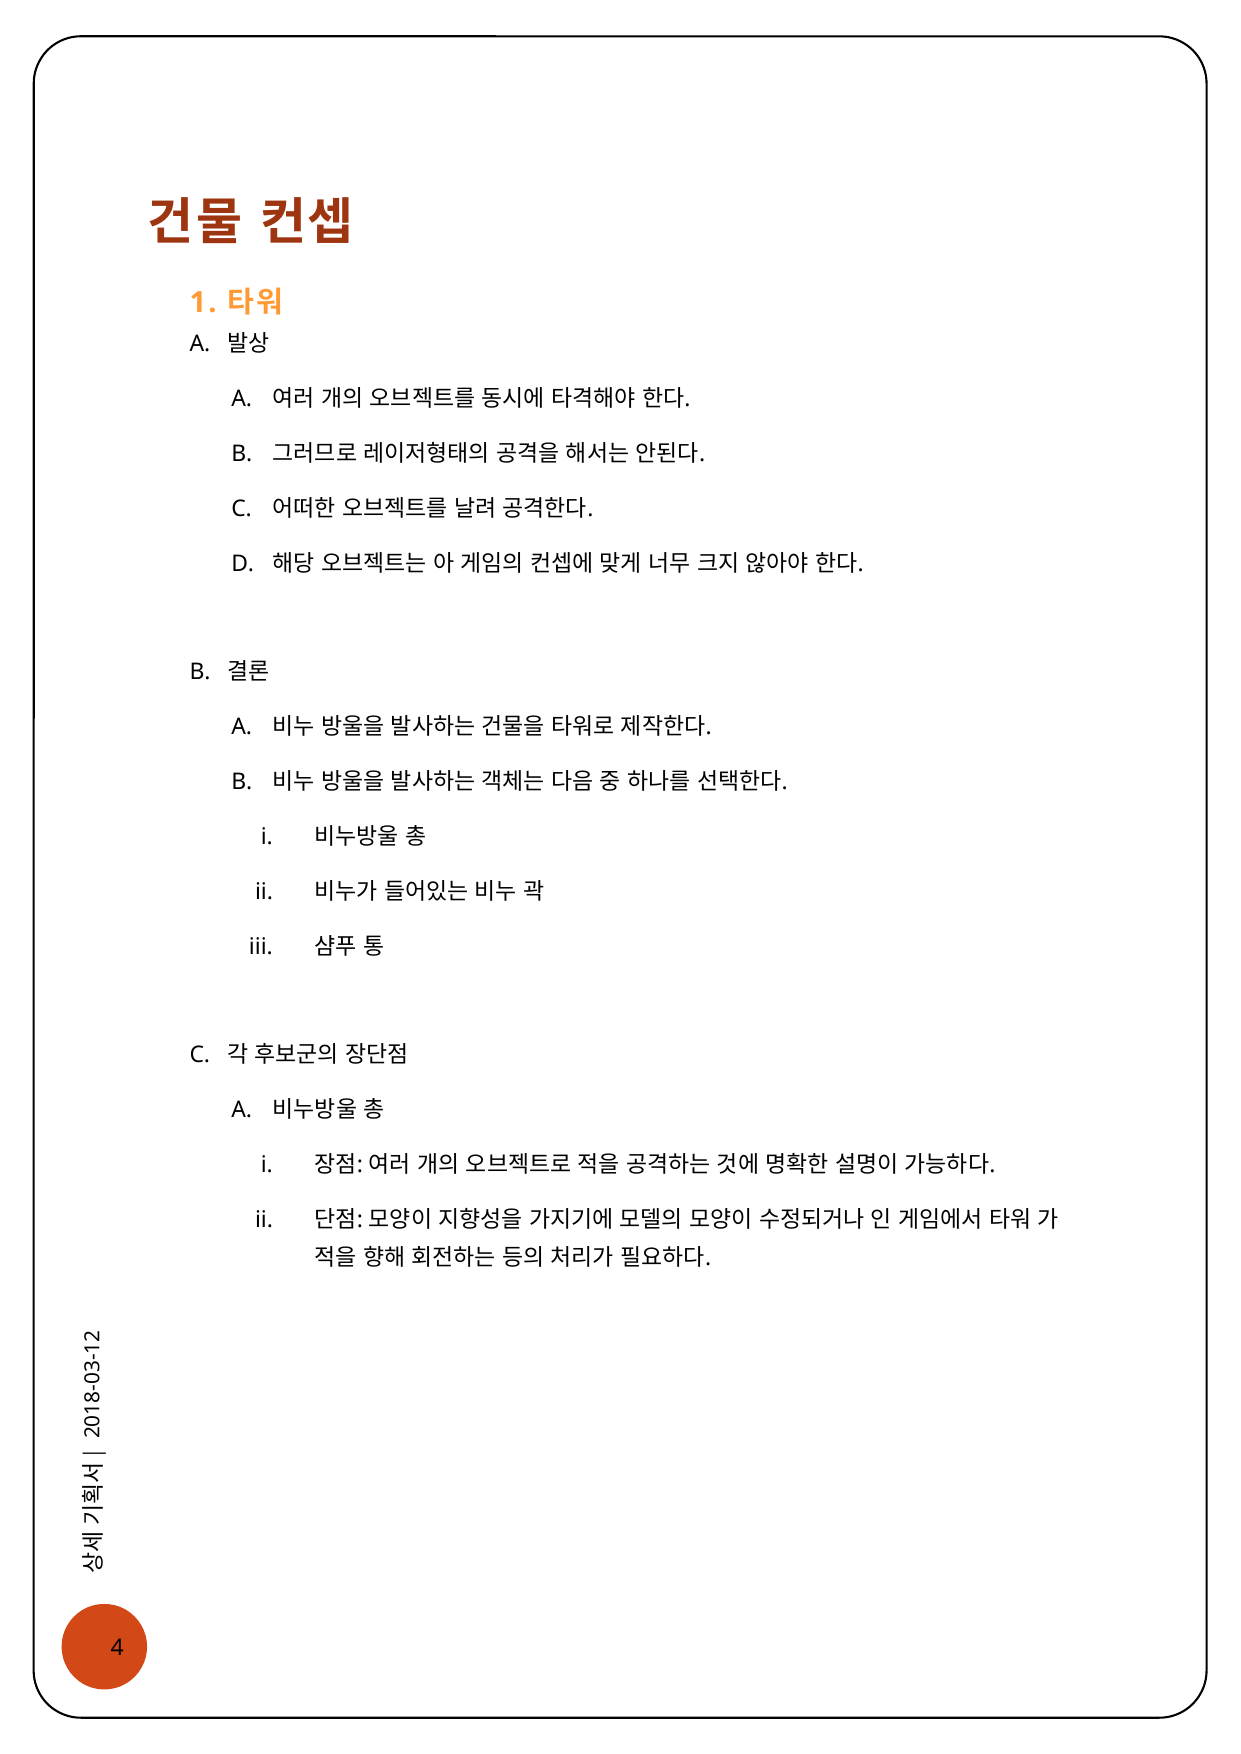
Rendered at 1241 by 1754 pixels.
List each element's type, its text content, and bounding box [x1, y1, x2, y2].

list 샴푸 통 [273, 928, 1092, 961]
subtitle 타워 [189, 279, 1092, 321]
list 결론 [189, 653, 1092, 686]
list 여러 개의 오브젝트를 동시에 타격해야 한다. [231, 380, 1092, 413]
list 비누 방울을 발사하는 객체는 다음 중 하나를 선택한다. [231, 763, 1092, 796]
list 비누방울 총 [273, 818, 1092, 851]
list 발상 [189, 325, 1092, 358]
list 그러므로 레이저형태의 공격을 해서는 안된다. [231, 435, 1092, 468]
list 각 후보군의 장단점 [189, 1035, 1092, 1069]
list 비누가 들어있는 비누 곽 [273, 873, 1092, 906]
list 단점: 모양이 지향성을 가지기에 모델의 모양이 수정되거나 인 게임에서 타워 가 적을 향해 회전하는 등의 처리가 필요하다. [273, 1200, 1092, 1272]
list 어떠한 오브젝트를 날려 공격한다. [231, 490, 1092, 523]
list 비누 방울을 발사하는 건물을 타워로 제작한다. [231, 708, 1092, 741]
list 장점: 여러 개의 오브젝트로 적을 공격하는 것에 명확한 설명이 가능하다. [273, 1145, 1092, 1179]
list 비누방울 총 [231, 1090, 1092, 1124]
subtitle 건물 컨셉 [148, 181, 1092, 254]
list 해당 오브젝트는 아 게임의 컨셉에 맞게 너무 크지 않아야 한다. [231, 545, 1092, 578]
